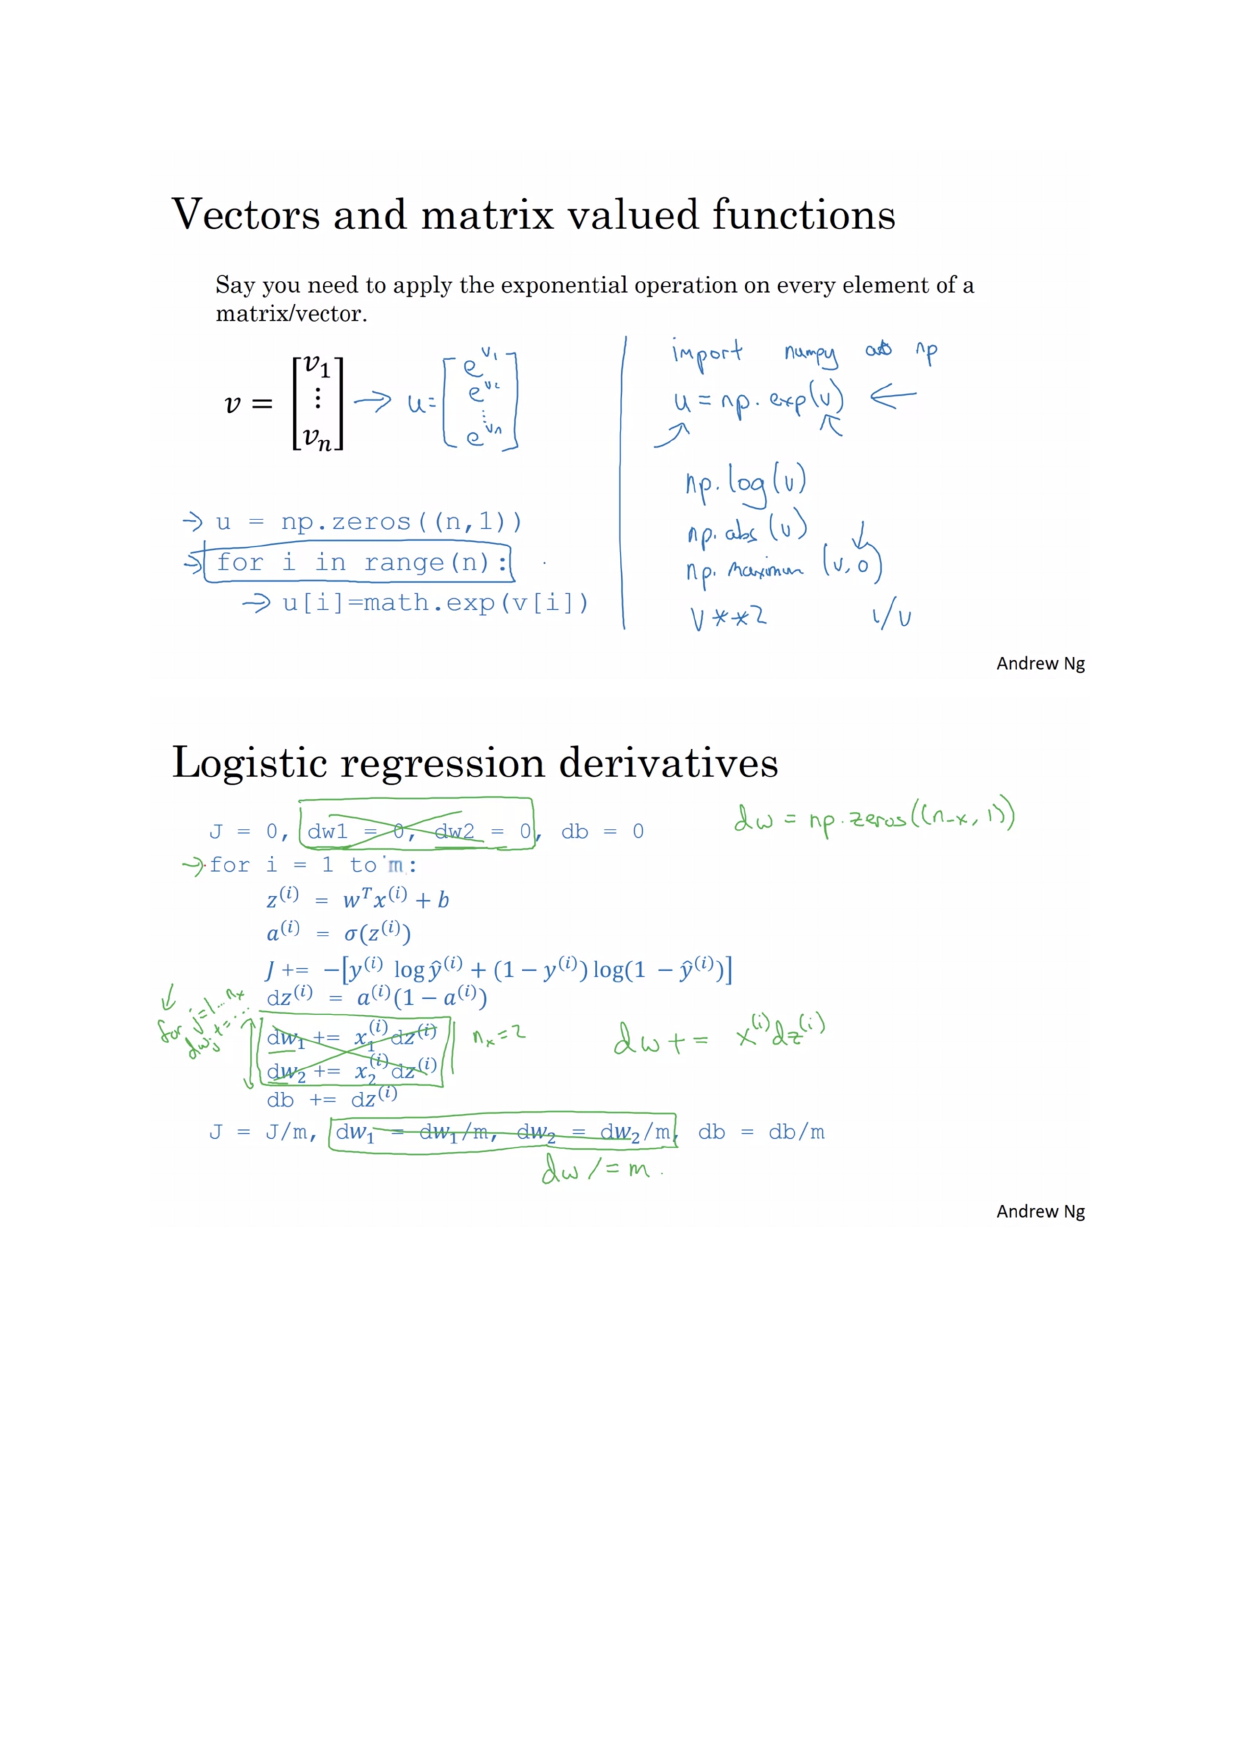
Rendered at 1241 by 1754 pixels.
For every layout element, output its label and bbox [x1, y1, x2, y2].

picture [150, 150, 1091, 679]
picture [150, 697, 1091, 1227]
